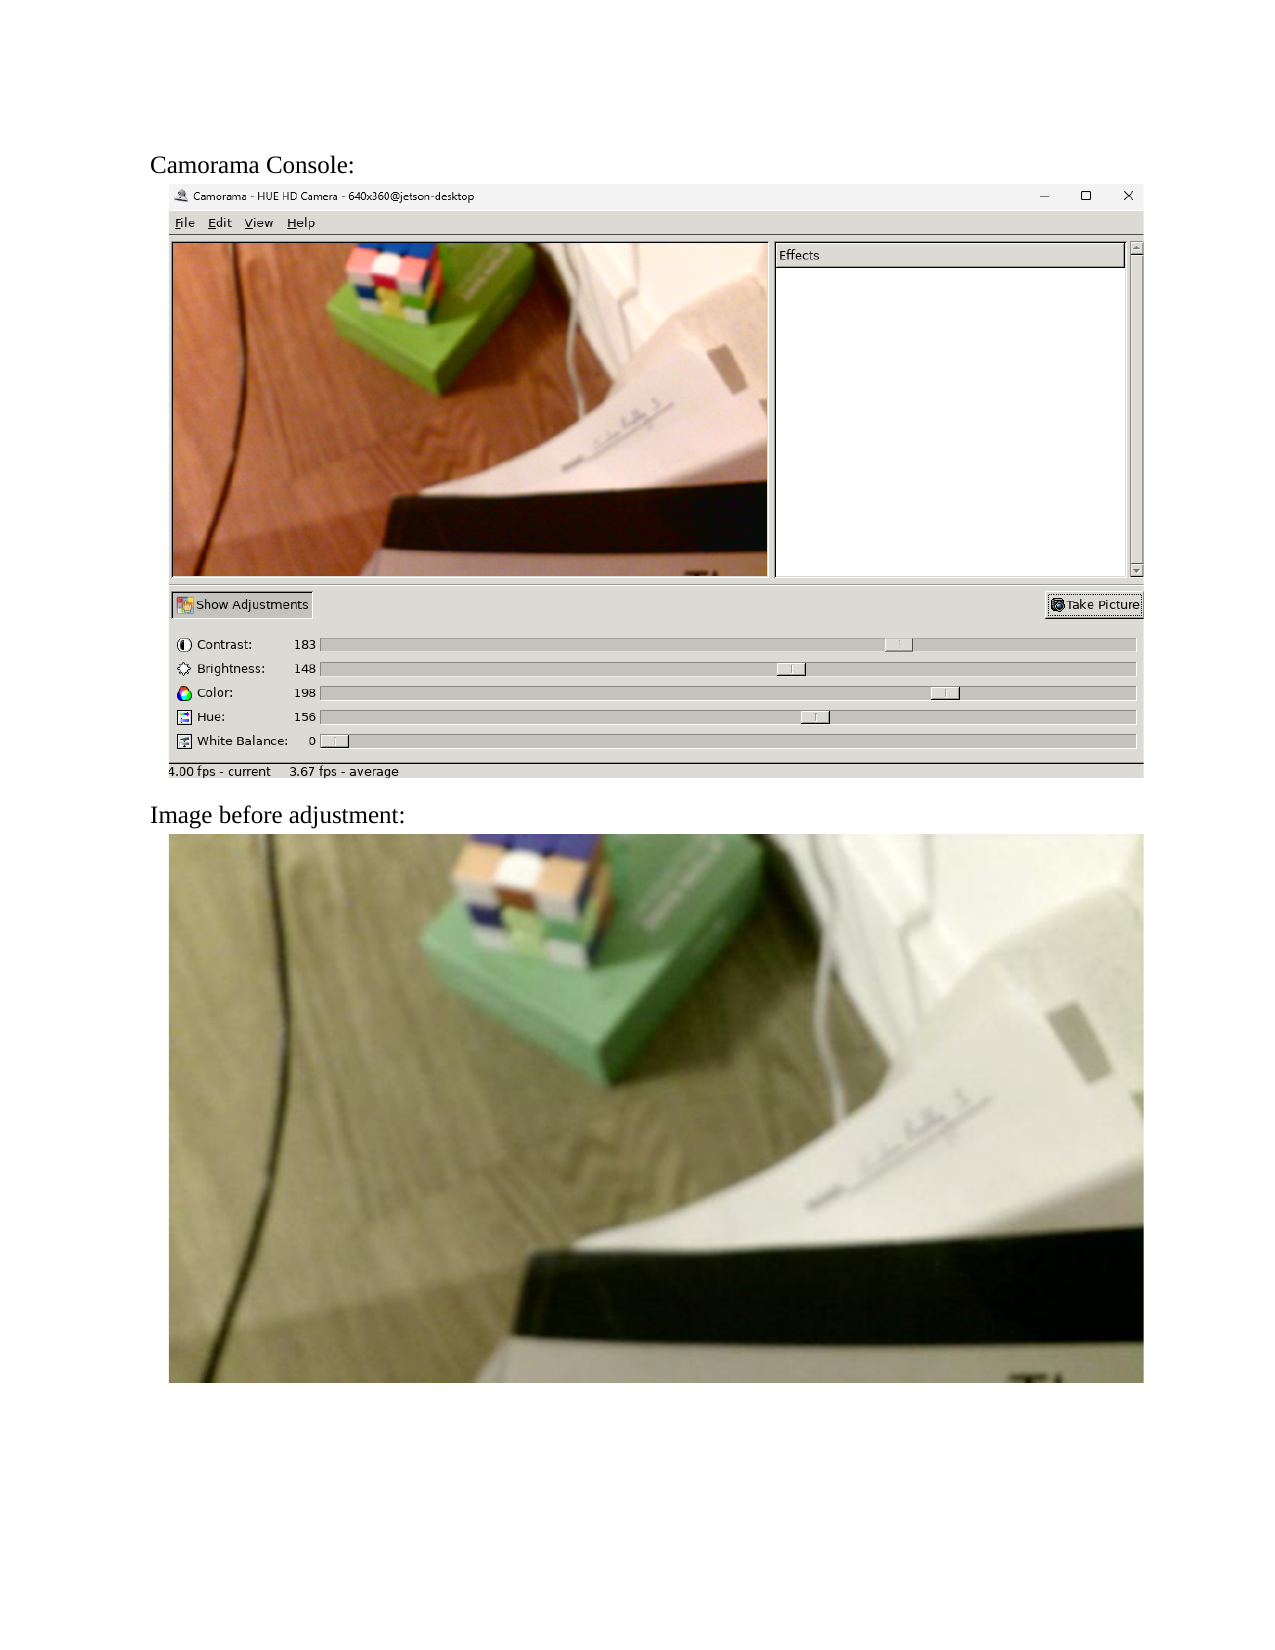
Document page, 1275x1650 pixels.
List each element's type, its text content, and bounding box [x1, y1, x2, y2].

text Image before adjustment: [150, 800, 1125, 1383]
text Camorama Console: [150, 150, 1125, 778]
